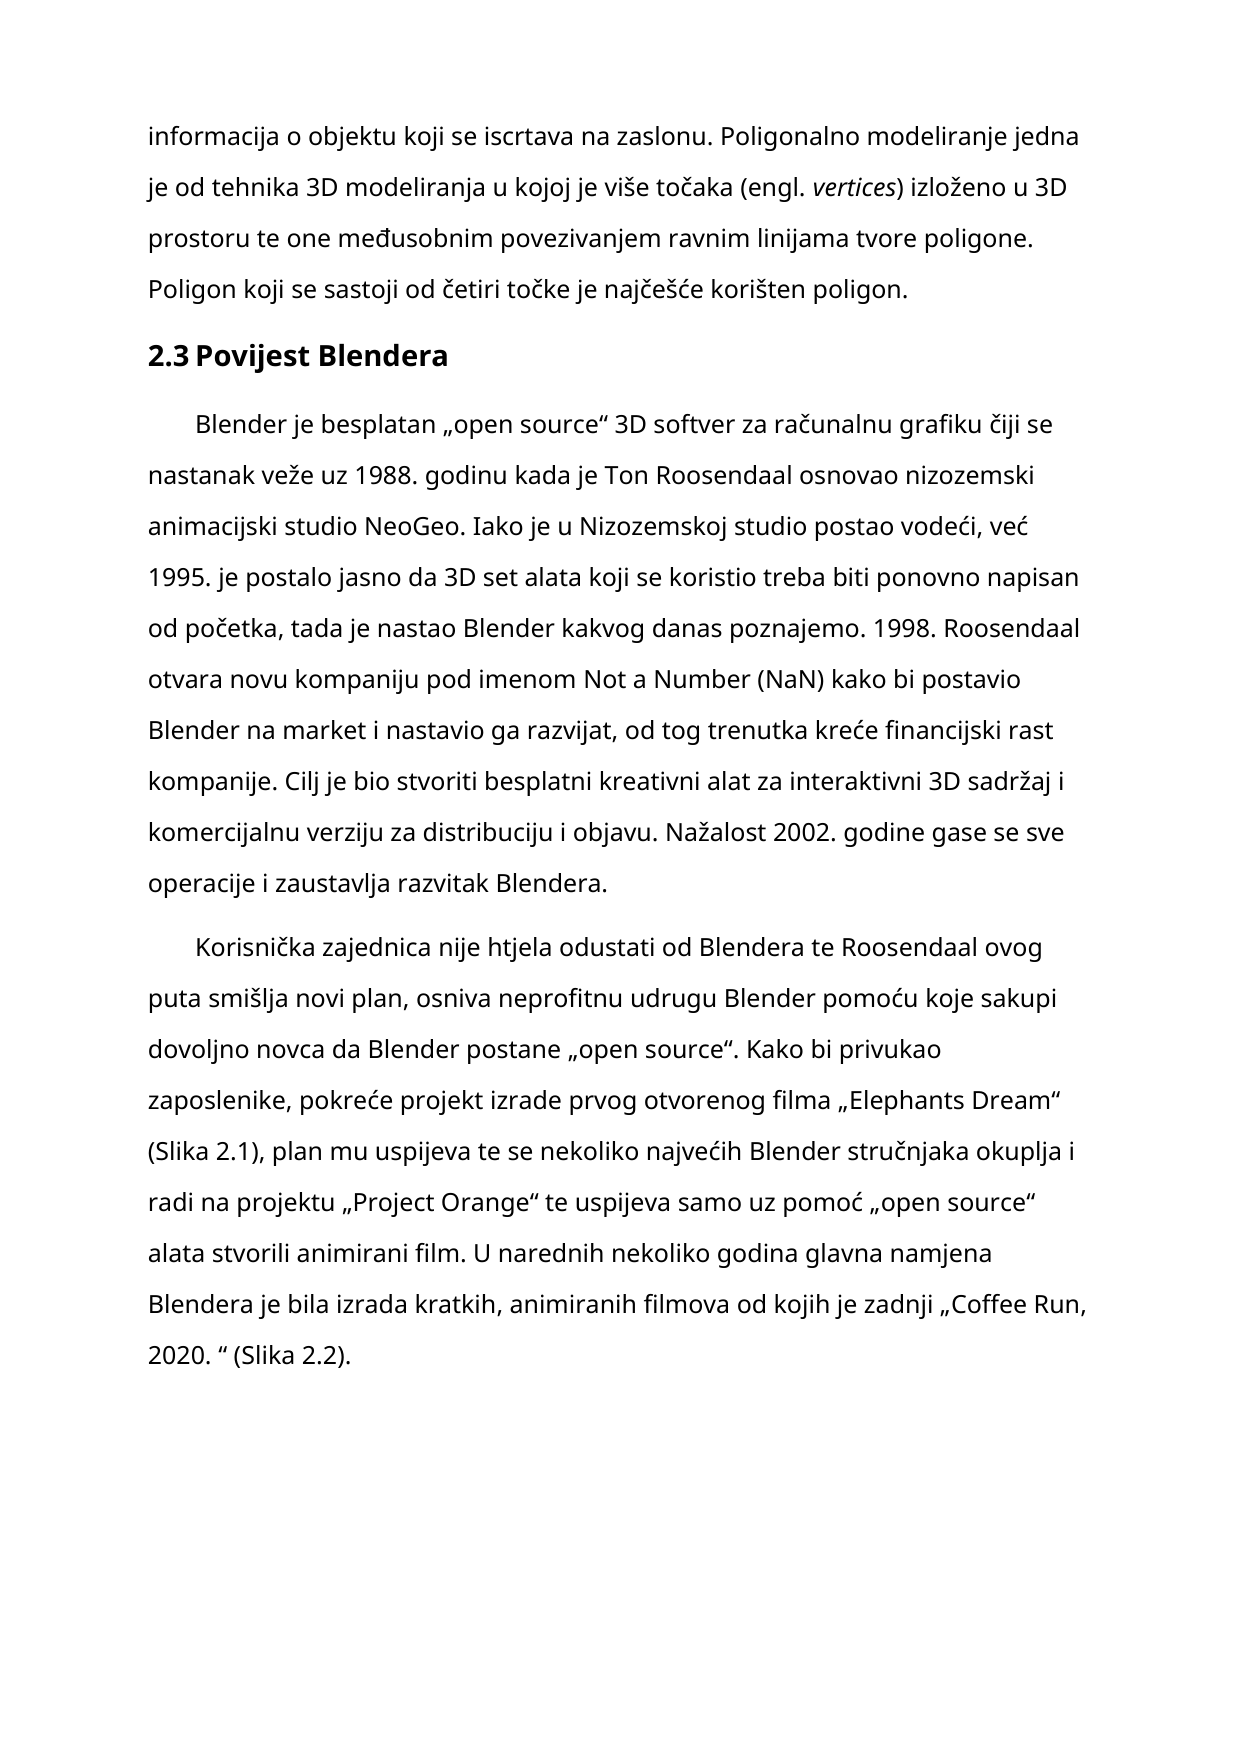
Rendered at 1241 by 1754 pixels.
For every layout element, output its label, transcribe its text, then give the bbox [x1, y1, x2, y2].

text Blender je besplatan „open source“ 3D softver za računalnu grafiku čiji se nastanak veže uz 1988. godinu kada je Ton Roosendaal osnovao nizozemski animacijski studio NeoGeo. Iako je u Nizozemskoj studio postao vodeći, već 1995. je postalo jasno da 3D set alata koji se koristio treba biti ponovno napisan od početka, tada je nastao Blender kakvog danas poznajemo. 1998. Roosendaal otvara novu kompaniju pod imenom Not a Number (NaN) kako bi postavio Blender na market i nastavio ga razvijat, od tog trenutka kreće financijski rast kompanije. Cilj je bio stvoriti besplatni kreativni alat za interaktivni 3D sadržaj i komercijalnu verziju za distribuciju i objavu. Nažalost 2002. godine gase se sve operacije i zaustavlja razvitak Blendera. [148, 407, 1092, 900]
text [148, 118, 1092, 305]
subtitle Povijest Blendera [148, 335, 1092, 374]
text Korisnička zajednica nije htjela odustati od Blendera te Roosendaal ovog puta smišlja novi plan, osniva neprofitnu udrugu Blender pomoću koje sakupi dovoljno novca da Blender postane „open source“. Kako bi privukao zaposlenike, pokreće projekt izrade prvog otvorenog filma „Elephants Dream“ (Slika 2-1), plan mu uspijeva te se nekoliko najvećih Blender stručnjaka okuplja i radi na projektu „Project Orange“ te uspijeva samo uz pomoć „open source“ alata stvorili animirani film. U narednih nekoliko godina glavna namjena Blendera je bila izrada kratkih, animiranih filmova od kojih je zadnji „Coffee Run, 2020. “ (Slika 2-2). [148, 930, 1092, 1372]
